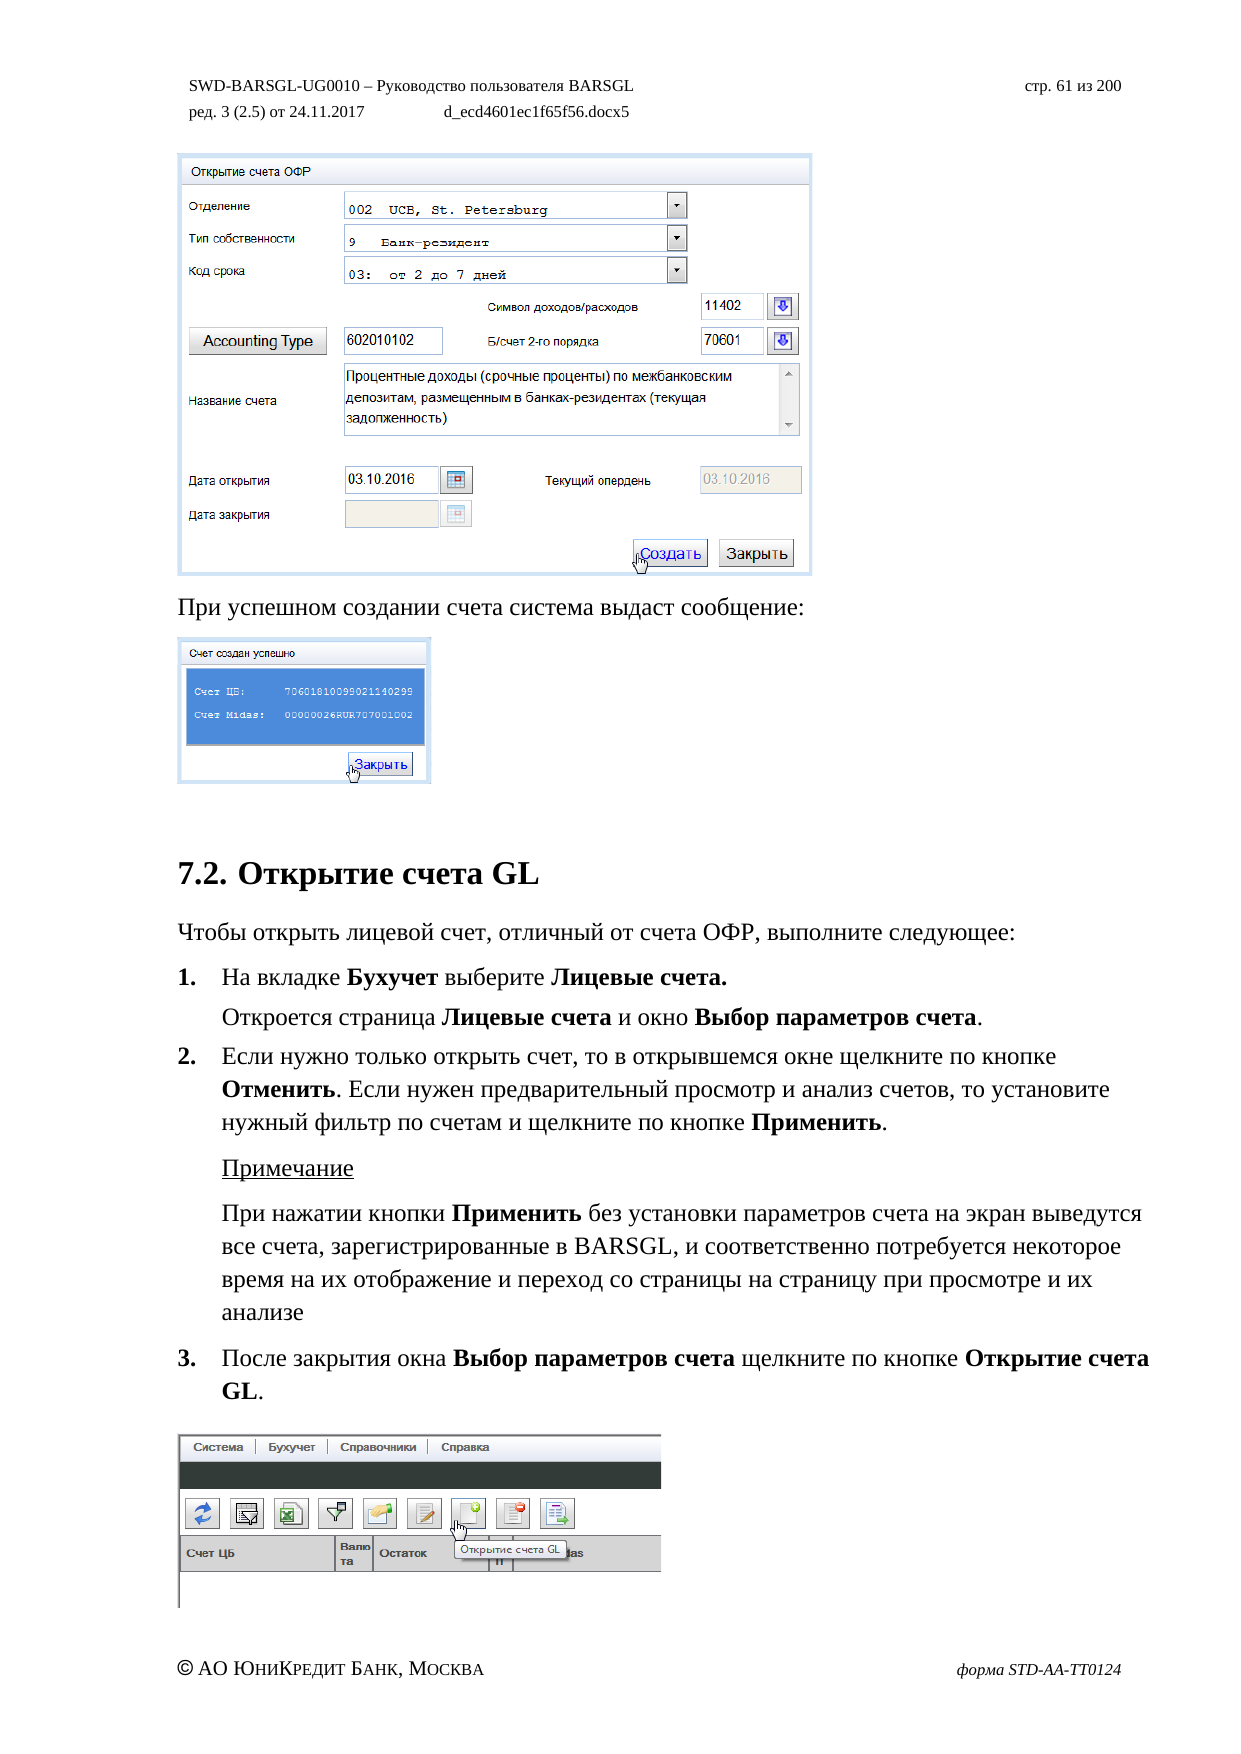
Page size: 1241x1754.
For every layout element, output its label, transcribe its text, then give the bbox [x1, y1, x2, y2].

picture [177, 1433, 662, 1608]
list После закрытия окна Выбор параметров счета щелкните по кнопке Открытие счета GL. [177, 1343, 1152, 1404]
text При успешном создании счета система выдаст сообщение: [177, 592, 1152, 621]
subtitle Открытие счета GL [177, 854, 1152, 892]
picture [177, 637, 432, 784]
list На вкладке Бухучет выберите Лицевые счета. [177, 962, 1152, 991]
list Примечание [221, 1153, 1152, 1181]
text Чтобы открыть лицевой счет, отличный от счета ОФР, выполните следующее: [177, 917, 1152, 946]
list Если нужно только открыть счет, то в открывшемся окне щелкните по кнопке Отменить. Если нужен предварительный просмотр и анализ счетов, то установите нужный фильтр по счетам и щелкните по кнопке Применить. [177, 1041, 1152, 1136]
text Откроется страница Лицевые счета и окно Выбор параметров счета. [222, 1002, 1152, 1031]
picture [177, 153, 813, 576]
list При нажатии кнопки Применить без установки параметров счета на экран выведутся все счета, зарегистрированные в BARSGL, и соответственно потребуется некоторое время на их отображение и переход со страницы на страницу при просмотре и их анализе [221, 1198, 1152, 1326]
